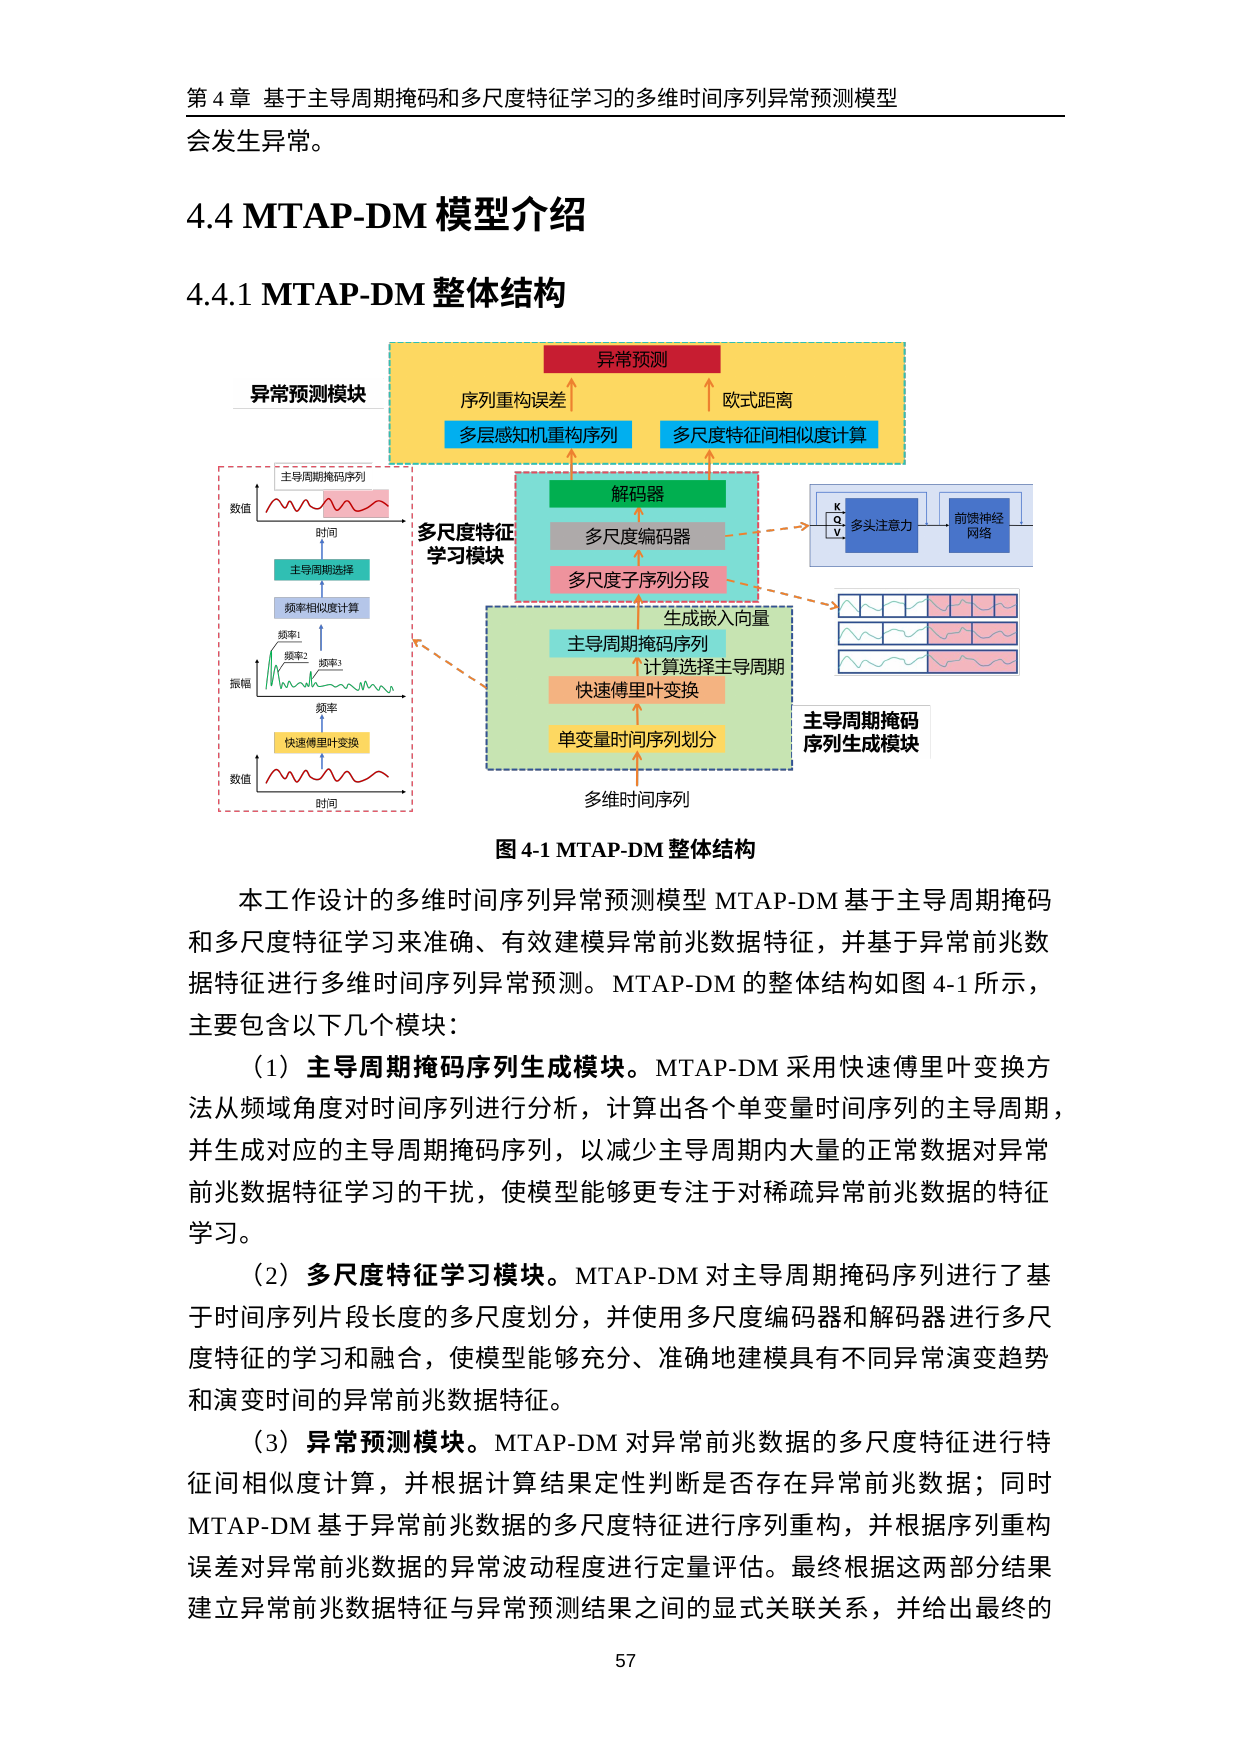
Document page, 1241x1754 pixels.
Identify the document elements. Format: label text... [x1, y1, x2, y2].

subtitle MTAP-DM整体结构 [186, 267, 1065, 315]
text （2）多尺度特征学习模块。MTAP-DM对主导周期掩码序列进行了基于时间序列片段长度的多尺度划分，并使用多尺度编码器和解码器进行多尺度特征的学习和融合，使模型能够充分、准确地建模具有不同异常演变趋势和演变时间的异常前兆数据特征。 [188, 1251, 1053, 1418]
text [188, 1418, 1053, 1626]
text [186, 117, 1053, 158]
text （1）主导周期掩码序列生成模块。MTAP-DM采用快速傅里叶变换方法从频域角度对时间序列进行分析，计算出各个单变量时间序列的主导周期，并生成对应的主导周期掩码序列，以减少主导周期内大量的正常数据对异常前兆数据特征学习的干扰，使模型能够更专注于对稀疏异常前兆数据的特征学习。 [188, 1043, 1053, 1251]
text 本工作设计的多维时间序列异常预测模型MTAP-DM基于主导周期掩码和多尺度特征学习来准确、有效建模异常前兆数据特征，并基于异常前兆数据特征进行多维时间序列异常预测。MTAP-DM的整体结构如图4-1所示，主要包含以下几个模块： [188, 876, 1053, 1043]
text 图4-1 MTAP-DM整体结构 [186, 832, 1065, 863]
picture [218, 342, 1033, 820]
subtitle MTAP-DM模型介绍 [186, 185, 1065, 239]
